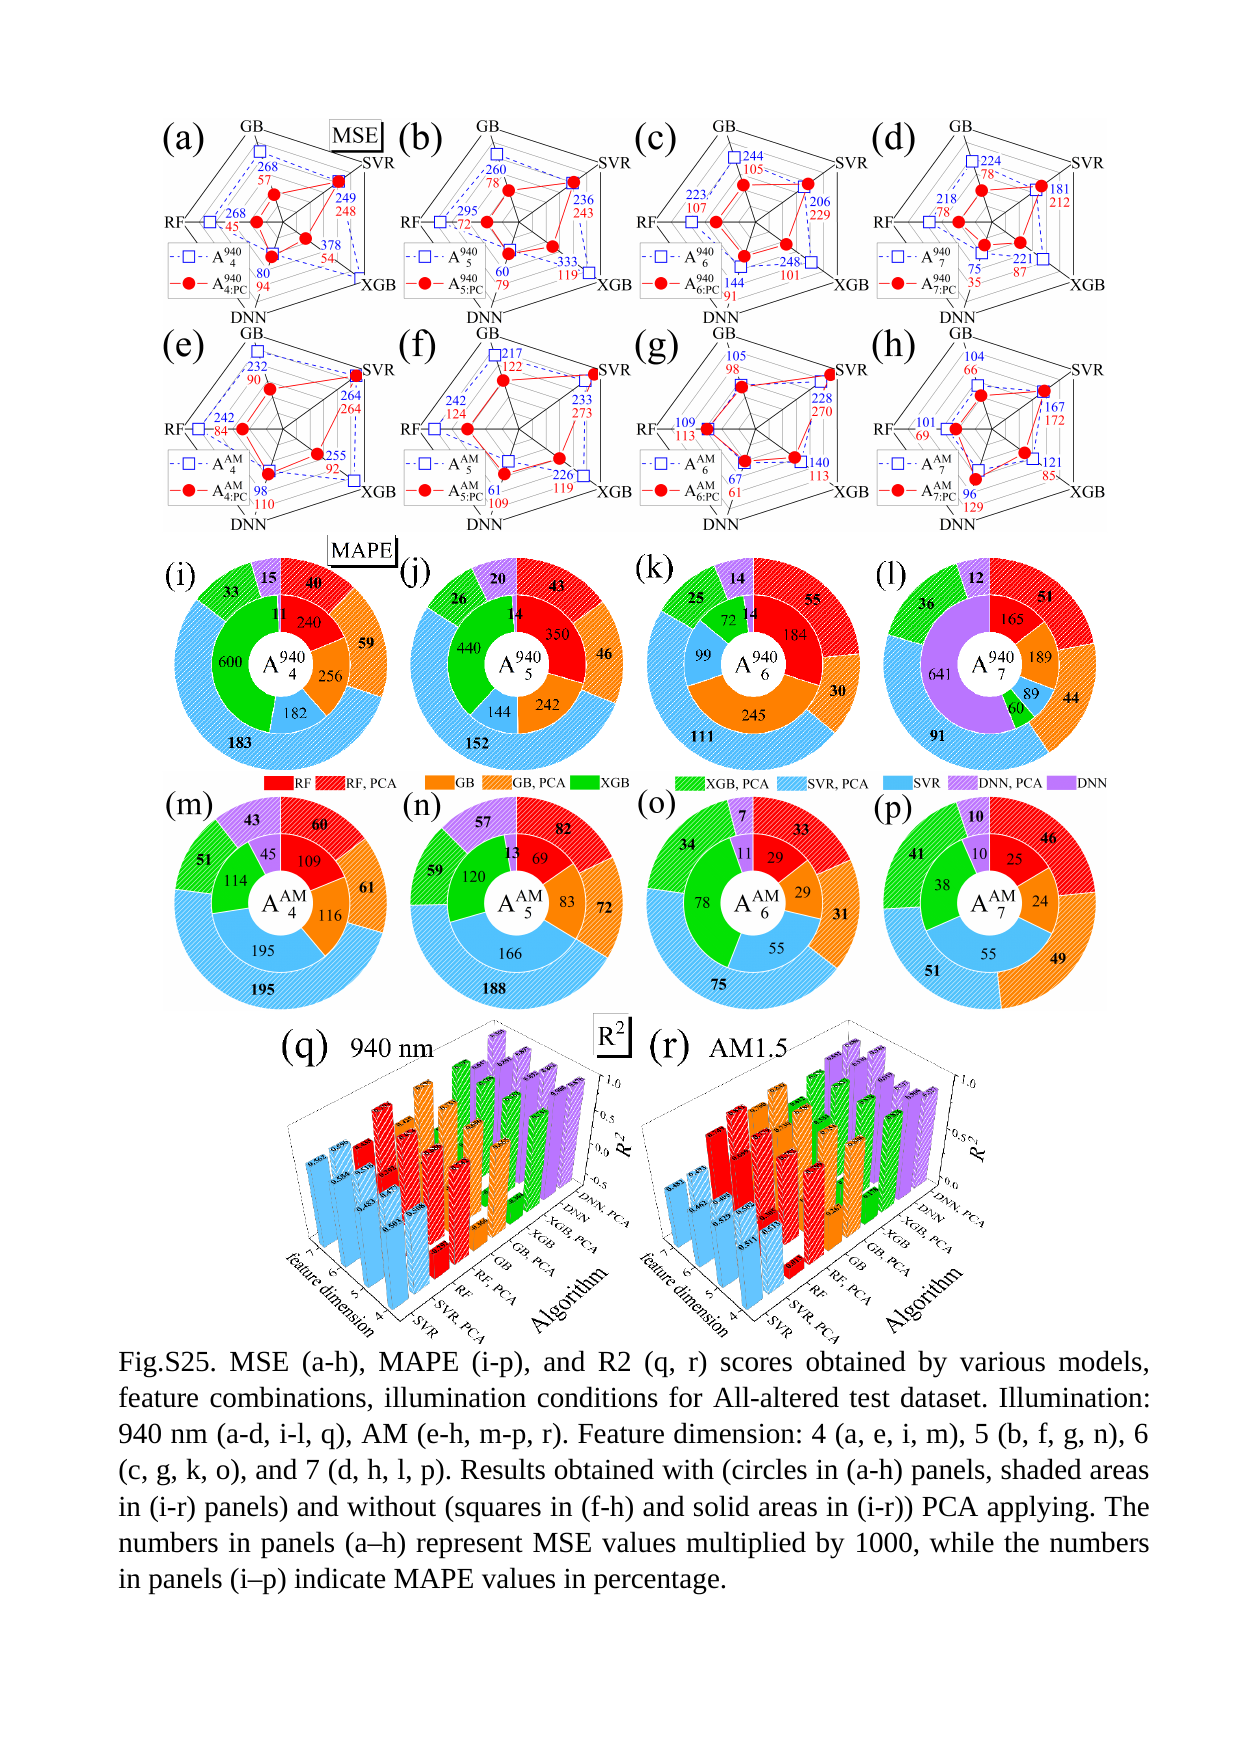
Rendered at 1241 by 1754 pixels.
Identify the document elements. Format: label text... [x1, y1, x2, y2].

text Fig.S25. MSE (a-h), MAPE (i-p), and R2 (q, r) scores obtained by various models, feature combinations, illumination conditions for All-altered test dataset. Illumination: 940 nm (a-d, i-l, q), AM (e-h, m-p, r). Feature dimension: 4 (a, e, i, m), 5 (b, f, g, n), 6 (c, g, k, o), and 7 (d, h, l, p). Results obtained with (circles in (a-h) panels, shaded areas in (i-r) panels) and without (squares in (f-h) and solid areas in (i-r)) PCA applying. The numbers in panels (a–h) represent MSE values multiplied by 1000, while the numbers in panels (i–p) indicate MAPE values in percentage. [118, 1344, 1152, 1594]
picture [162, 118, 1108, 1344]
